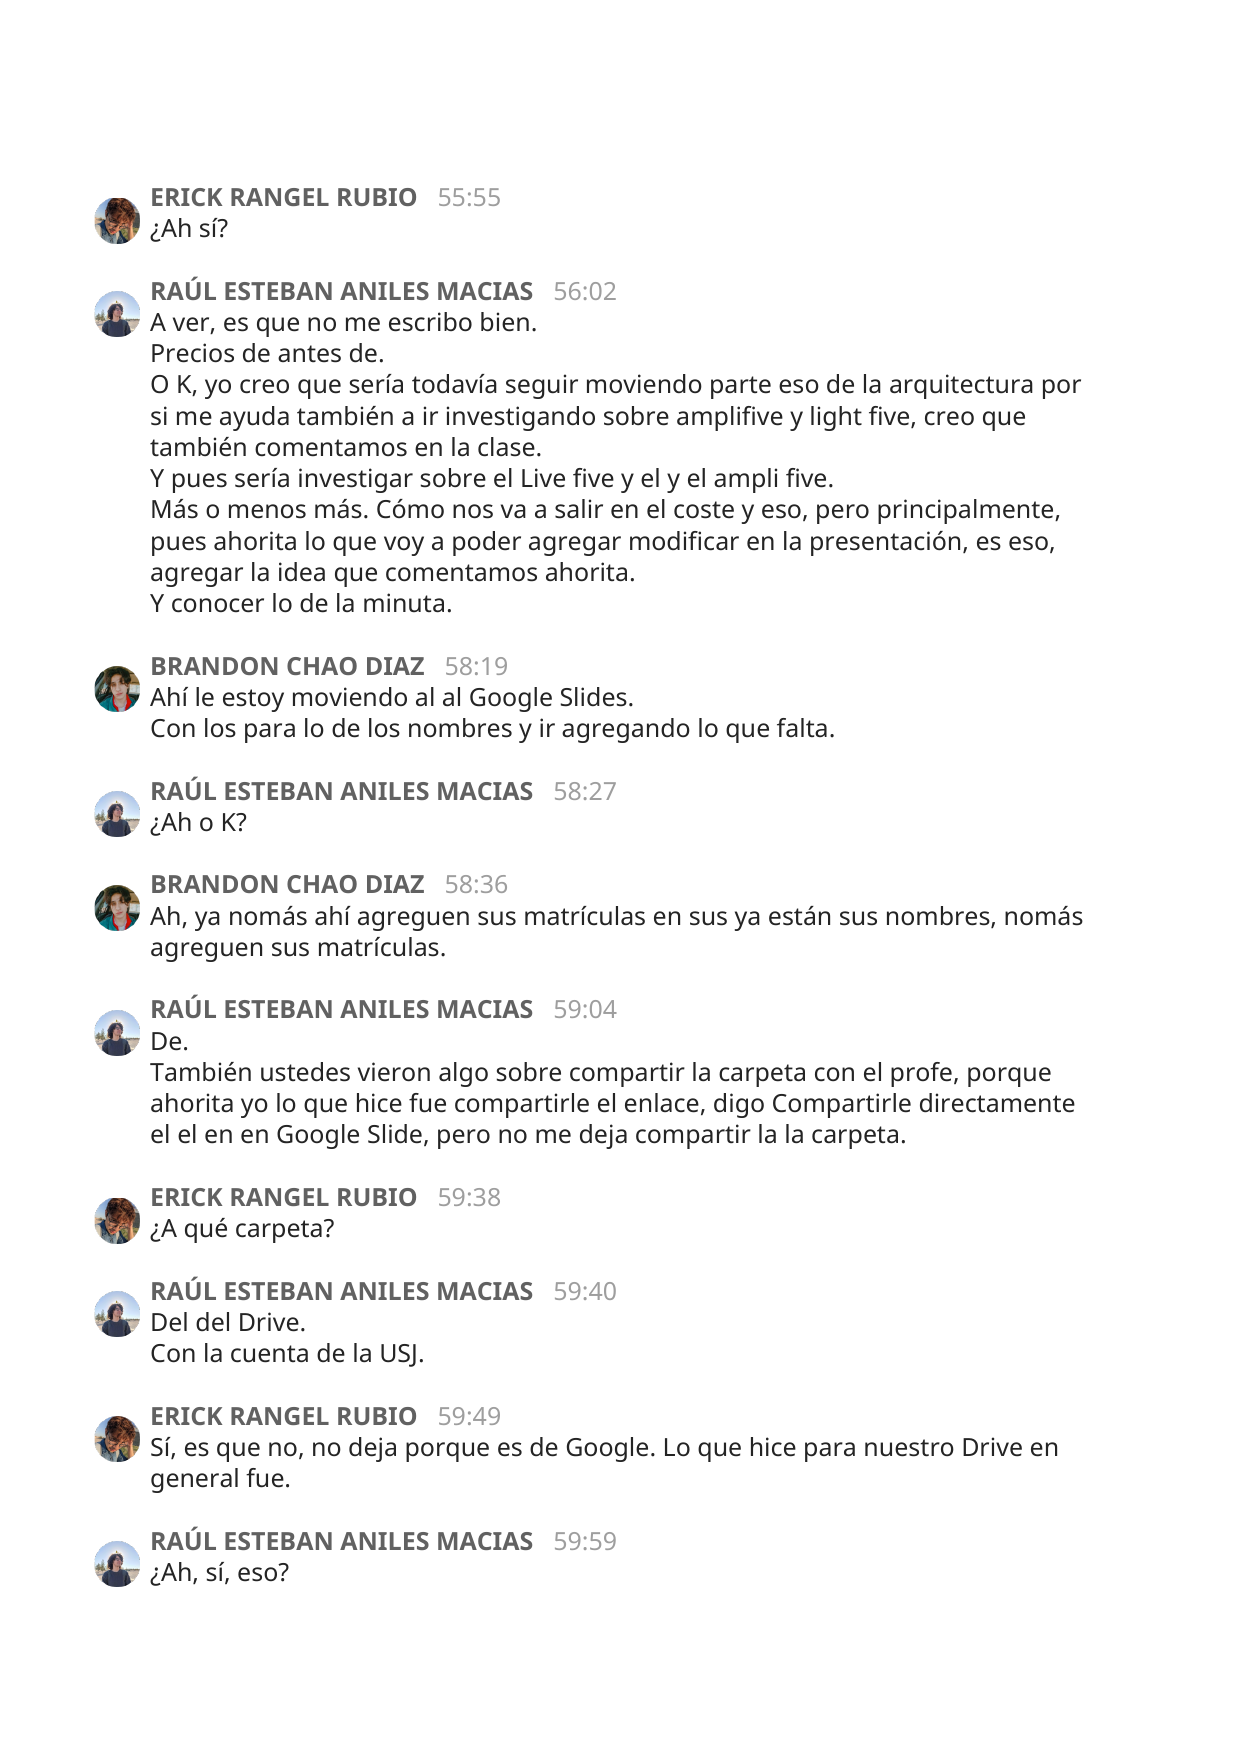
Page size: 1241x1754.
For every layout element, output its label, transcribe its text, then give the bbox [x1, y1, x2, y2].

picture [94, 1010, 140, 1056]
text RAÚL ESTEBAN ANILES MACIAS 59:04 De. También ustedes vieron algo sobre compartir la carpeta con el profe, porque ahorita yo lo que hice fue compartirle el enlace, digo Compartirle directamente el el en en Google Slide, pero no me deja compartir la la carpeta. [150, 962, 1090, 1150]
text ERICK RANGEL RUBIO 59:38 ¿A qué carpeta? [150, 1150, 1090, 1244]
picture [94, 1291, 140, 1337]
text RAÚL ESTEBAN ANILES MACIAS 59:59 ¿Ah, sí, eso? [150, 1494, 1090, 1587]
picture [94, 291, 140, 337]
picture [94, 1416, 140, 1462]
text RAÚL ESTEBAN ANILES MACIAS 58:27 ¿Ah o K? [150, 744, 1090, 837]
text BRANDON CHAO DIAZ 58:36 Ah, ya nomás ahí agreguen sus matrículas en sus ya están sus nombres, nomás agreguen sus matrículas. [150, 837, 1090, 962]
text ERICK RANGEL RUBIO 55:55 ¿Ah sí? [150, 150, 1090, 244]
picture [94, 198, 140, 244]
text BRANDON CHAO DIAZ 58:19 Ahí le estoy moviendo al al Google Slides. Con los para lo de los nombres y ir agregando lo que falta. [150, 619, 1090, 744]
picture [94, 885, 140, 931]
text RAÚL ESTEBAN ANILES MACIAS 56:02 A ver, es que no me escribo bien. Precios de antes de. O K, yo creo que sería todavía seguir moviendo parte eso de la arquitectura por si me ayuda también a ir investigando sobre amplifive y light five, creo que también comentamos en la clase. Y pues sería investigar sobre el Live five y el y el ampli five. Más o menos más. Cómo nos va a salir en el coste y eso, pero principalmente, pues ahorita lo que voy a poder agregar modificar en la presentación, es eso, agregar la idea que comentamos ahorita. Y conocer lo de la minuta. [150, 244, 1090, 619]
text ERICK RANGEL RUBIO 59:49 Sí, es que no, no deja porque es de Google. Lo que hice para nuestro Drive en general fue. [150, 1369, 1090, 1494]
picture [94, 1541, 140, 1587]
text RAÚL ESTEBAN ANILES MACIAS 59:40 Del del Drive. Con la cuenta de la USJ. [150, 1244, 1090, 1369]
picture [94, 1198, 140, 1244]
picture [94, 666, 140, 712]
picture [94, 791, 140, 837]
